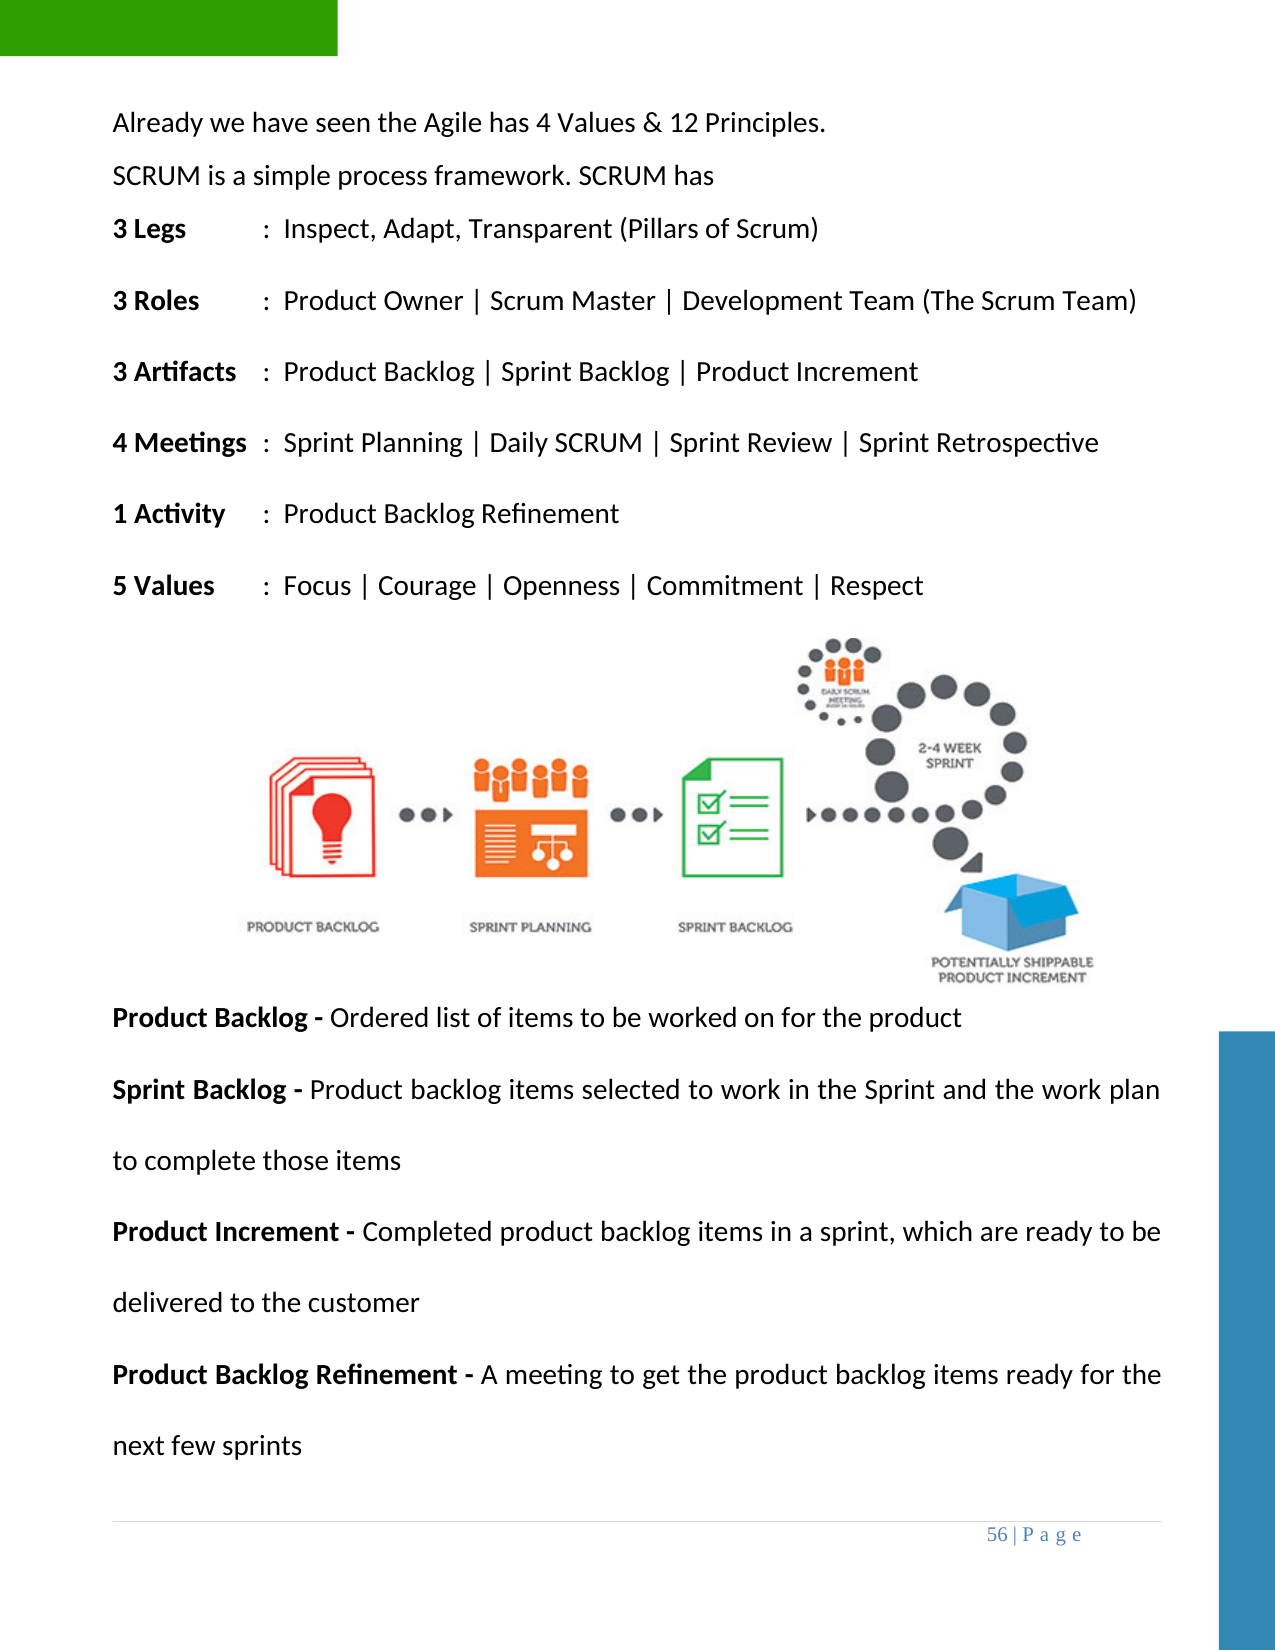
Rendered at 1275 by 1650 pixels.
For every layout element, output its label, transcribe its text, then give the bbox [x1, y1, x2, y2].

text Product Backlog - Ordered list of items to be worked on for the product [112, 999, 1162, 1035]
text 3 Legs : Inspect, Adapt, Transparent (Pillars of Scrum) [112, 211, 1162, 246]
text Product Backlog Refinement - A meeting to get the product backlog items ready for the next few sprints [112, 1356, 1162, 1463]
text 4 Meetings : Sprint Planning | Daily SCRUM | Sprint Review | Sprint Retrospective [112, 424, 1162, 460]
text 3 Artifacts : Product Backlog | Sprint Backlog | Product Increment [112, 353, 1162, 389]
text Product Increment - Completed product backlog items in a sprint, which are ready to be delivered to the customer [112, 1213, 1162, 1320]
text Sprint Backlog - Product backlog items selected to work in the Sprint and the work plan to complete those items [112, 1071, 1162, 1178]
text 1 Activity : Product Backlog Refinement [112, 496, 1162, 531]
picture [178, 638, 1097, 986]
text Already we have seen the Agile has 4 Values & 12 Principles. [112, 104, 1162, 139]
text 5 Values : Focus | Courage | Openness | Commitment | Respect [112, 567, 1162, 602]
text SCRUM is a simple process framework. SCRUM has [112, 157, 1162, 193]
text 3 Roles : Product Owner | Scrum Master | Development Team (The Scrum Team) [112, 282, 1162, 317]
